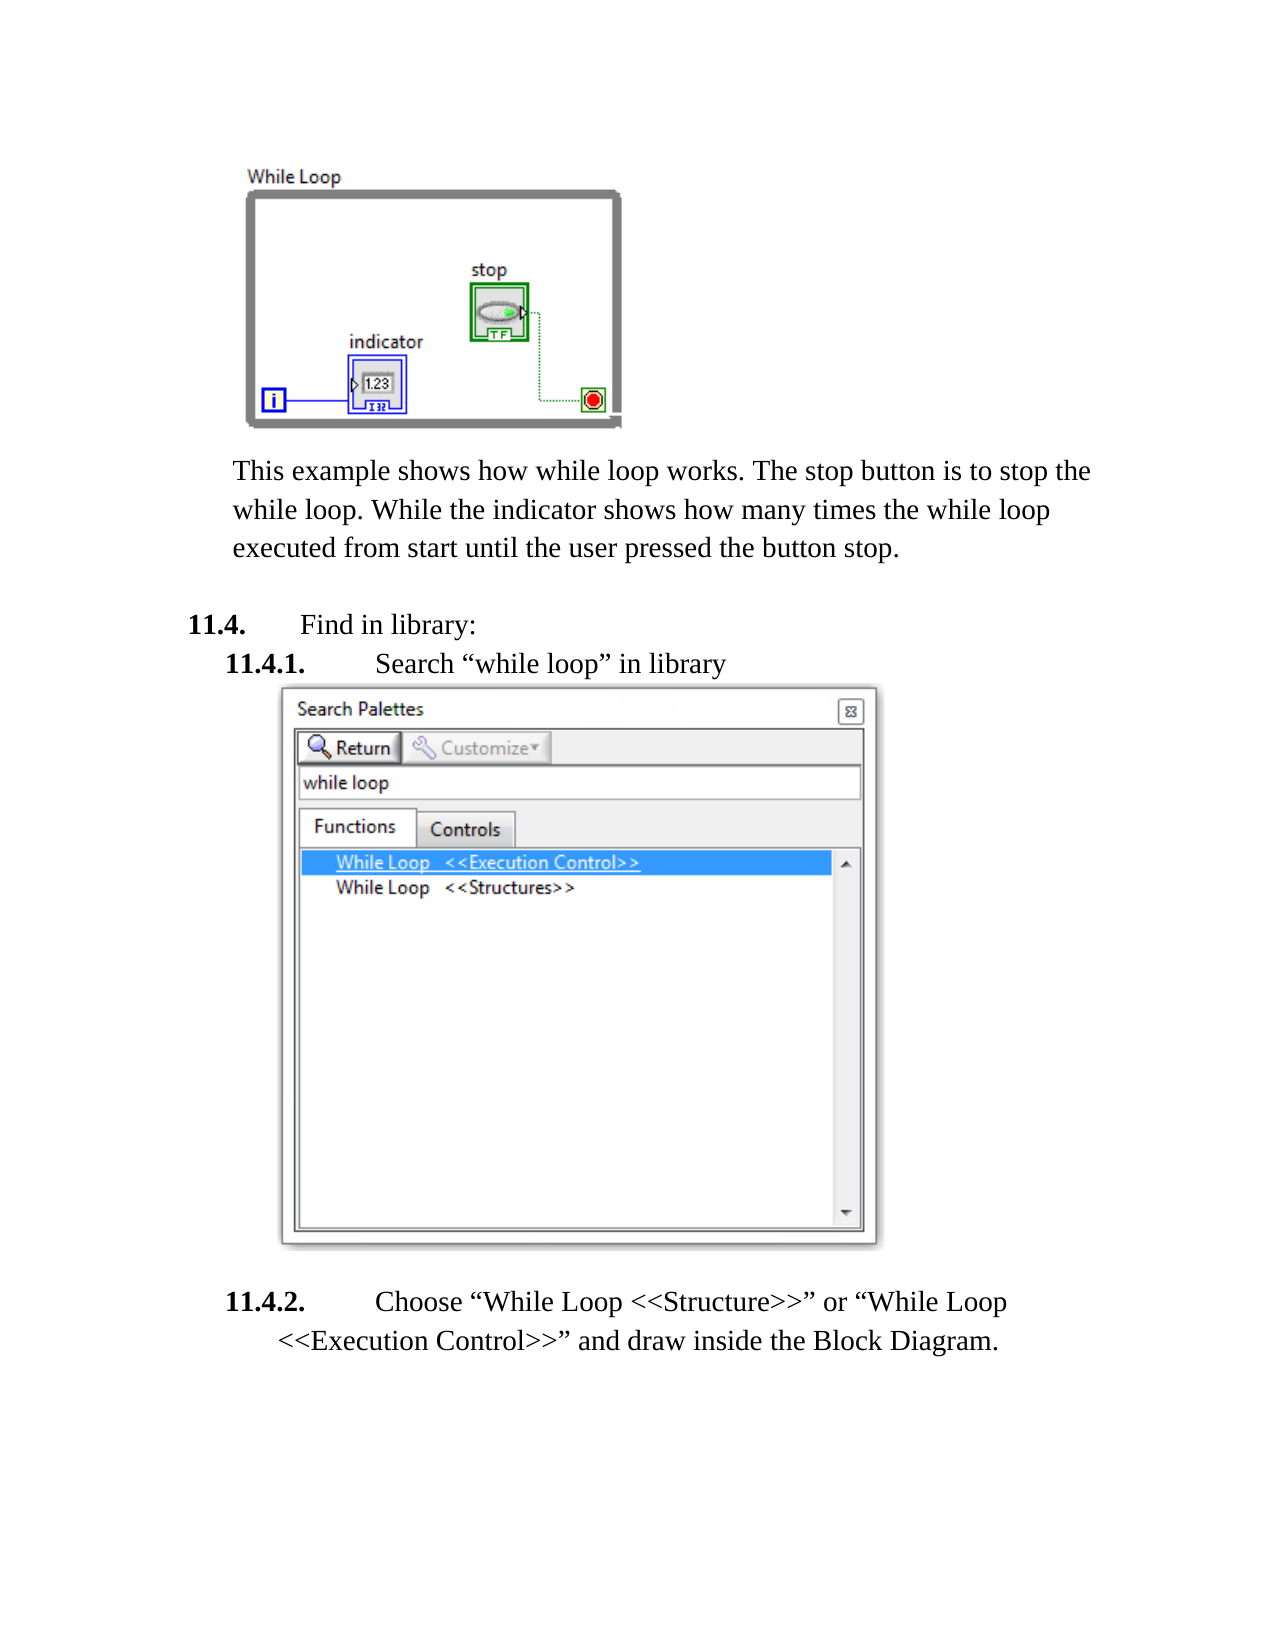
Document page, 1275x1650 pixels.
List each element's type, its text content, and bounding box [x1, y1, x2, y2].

list Find in library: [187, 607, 1125, 641]
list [187, 150, 1125, 564]
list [225, 1284, 1125, 1356]
picture [232, 150, 636, 449]
picture [277, 683, 885, 1251]
